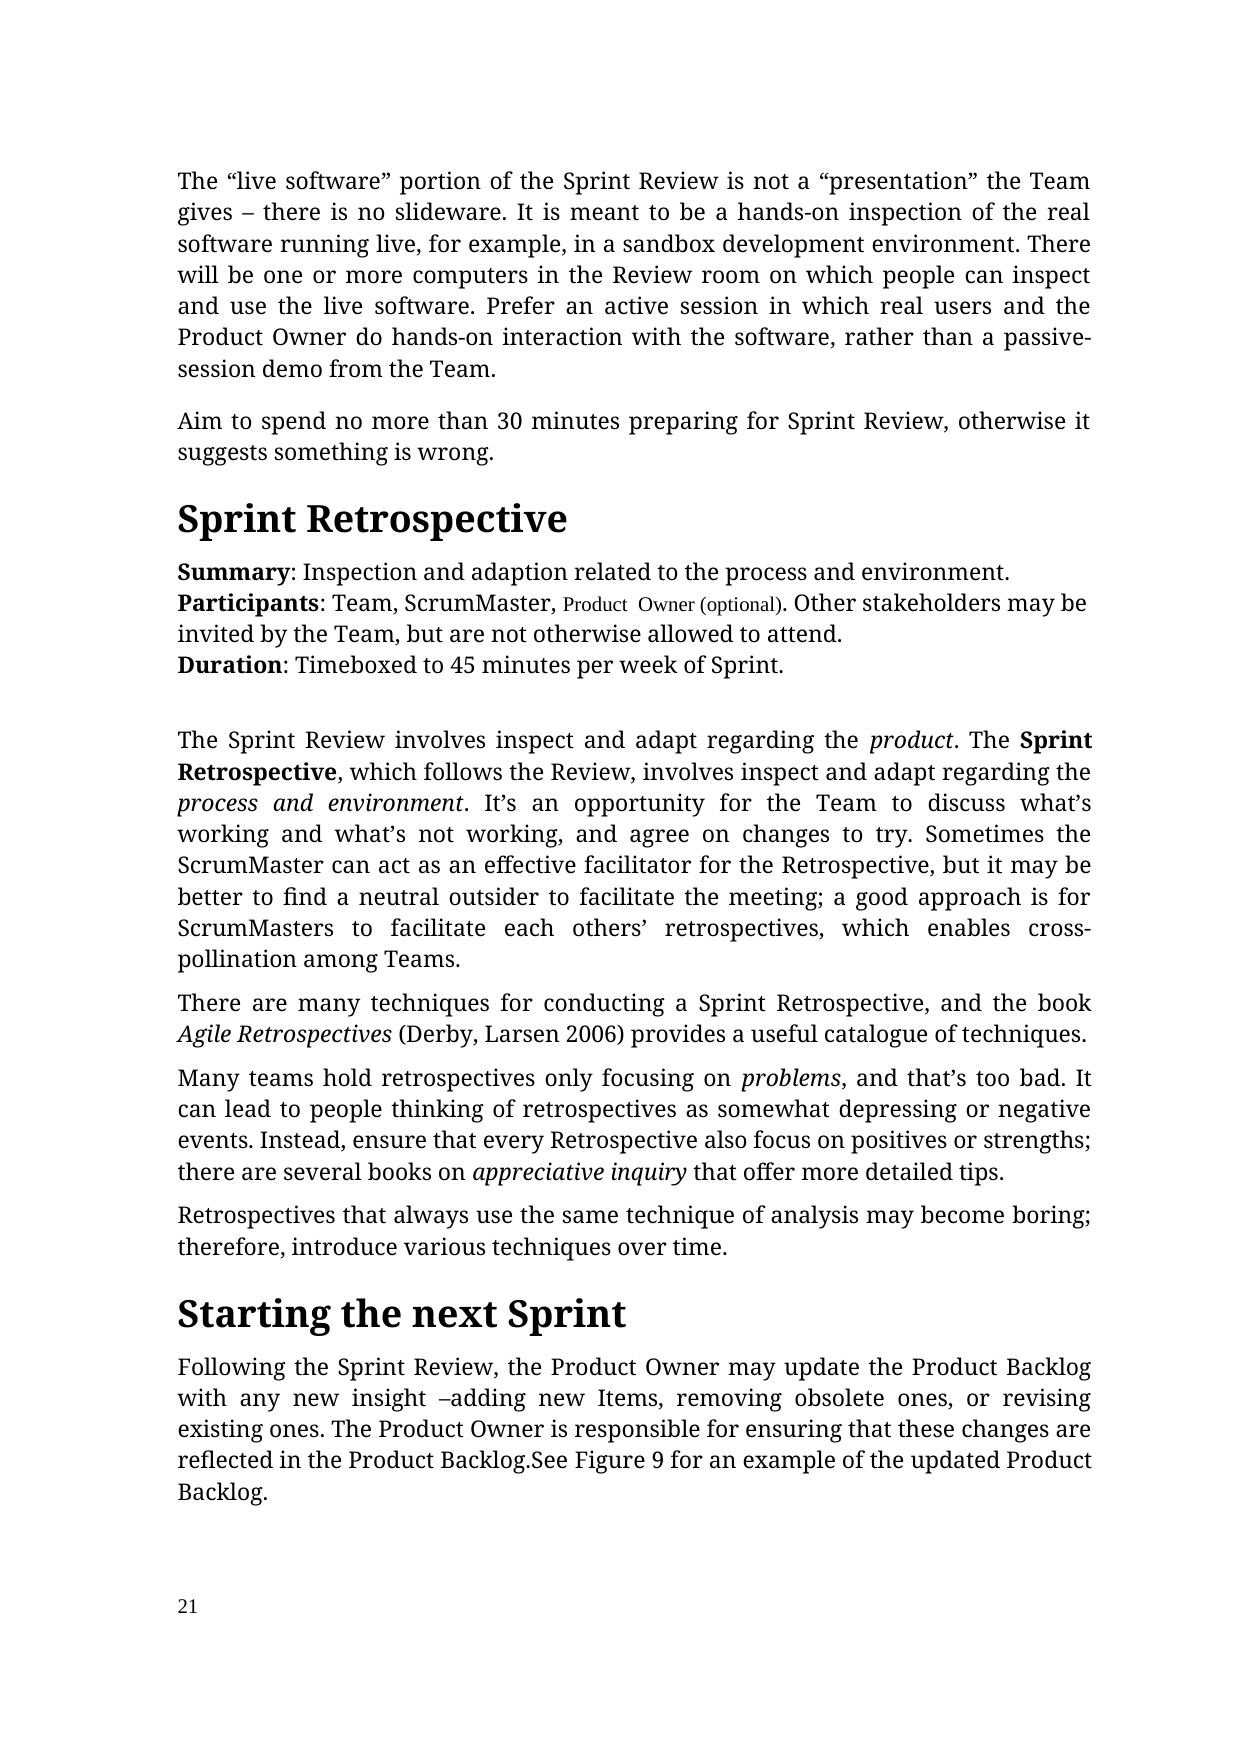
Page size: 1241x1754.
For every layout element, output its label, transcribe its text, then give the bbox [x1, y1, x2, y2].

list Duration: Timeboxed to 45 minutes per week of Sprint. [177, 649, 1093, 681]
text The “live software” portion of the Sprint Review is not a “presentation” the Team gives – there is no slideware. It is meant to be a hands-on inspection of the real software running live, for example, in a sandbox development environment. There will be one or more computers in the Review room on which people can inspect and use the live software. Prefer an active session in which real users and the Product Owner do hands-on interaction with the software, rather than a passive-session demo from the Team. [177, 165, 1093, 384]
text Many teams hold retrospectives only focusing on problems, and that’s too bad. It can lead to people thinking of retrospectives as somewhat depressing or negative events. Instead, ensure that every Retrospective also focus on positives or strengths; there are several books on appreciative inquiry that offer more detailed tips. [177, 1062, 1093, 1187]
subtitle Starting the next Sprint [177, 1287, 1093, 1338]
text There are many techniques for conducting a Sprint Retrospective, and the book Agile Retrospectives (Derby, Larsen 2006) provides a useful catalogue of techniques. [177, 987, 1093, 1049]
list Participants: Team, ScrumMaster, Product Owner (optional). Other stakeholders may be invited by the Team, but are not otherwise allowed to attend. [177, 587, 1093, 649]
list Summary: Inspection and adaption related to the process and environment. [177, 556, 1093, 587]
subtitle Sprint Retrospective [177, 492, 1093, 543]
text The Sprint Review involves inspect and adapt regarding the product. The Sprint Retrospective, which follows the Review, involves inspect and adapt regarding the process and environment. It’s an opportunity for the Team to discuss what’s working and what’s not working, and agree on changes to try. Sometimes the ScrumMaster can act as an effective facilitator for the Retrospective, but it may be better to find a neutral outsider to facilitate the meeting; a good approach is for ScrumMasters to facilitate each others’ retrospectives, which enables cross-pollination among Teams. [177, 724, 1093, 974]
text Retrospectives that always use the same technique of analysis may become boring; therefore, introduce various techniques over time. [177, 1199, 1093, 1262]
text Following the Sprint Review, the Product Owner may update the Product Backlog with any new insight –adding new Items, removing obsolete ones, or revising existing ones. The Product Owner is responsible for ensuring that these changes are reflected in the Product Backlog.See Figure 9 for an example of the updated Product Backlog. [177, 1350, 1093, 1507]
text Aim to spend no more than 30 minutes preparing for Sprint Review, otherwise it suggests something is wrong. [177, 404, 1093, 467]
